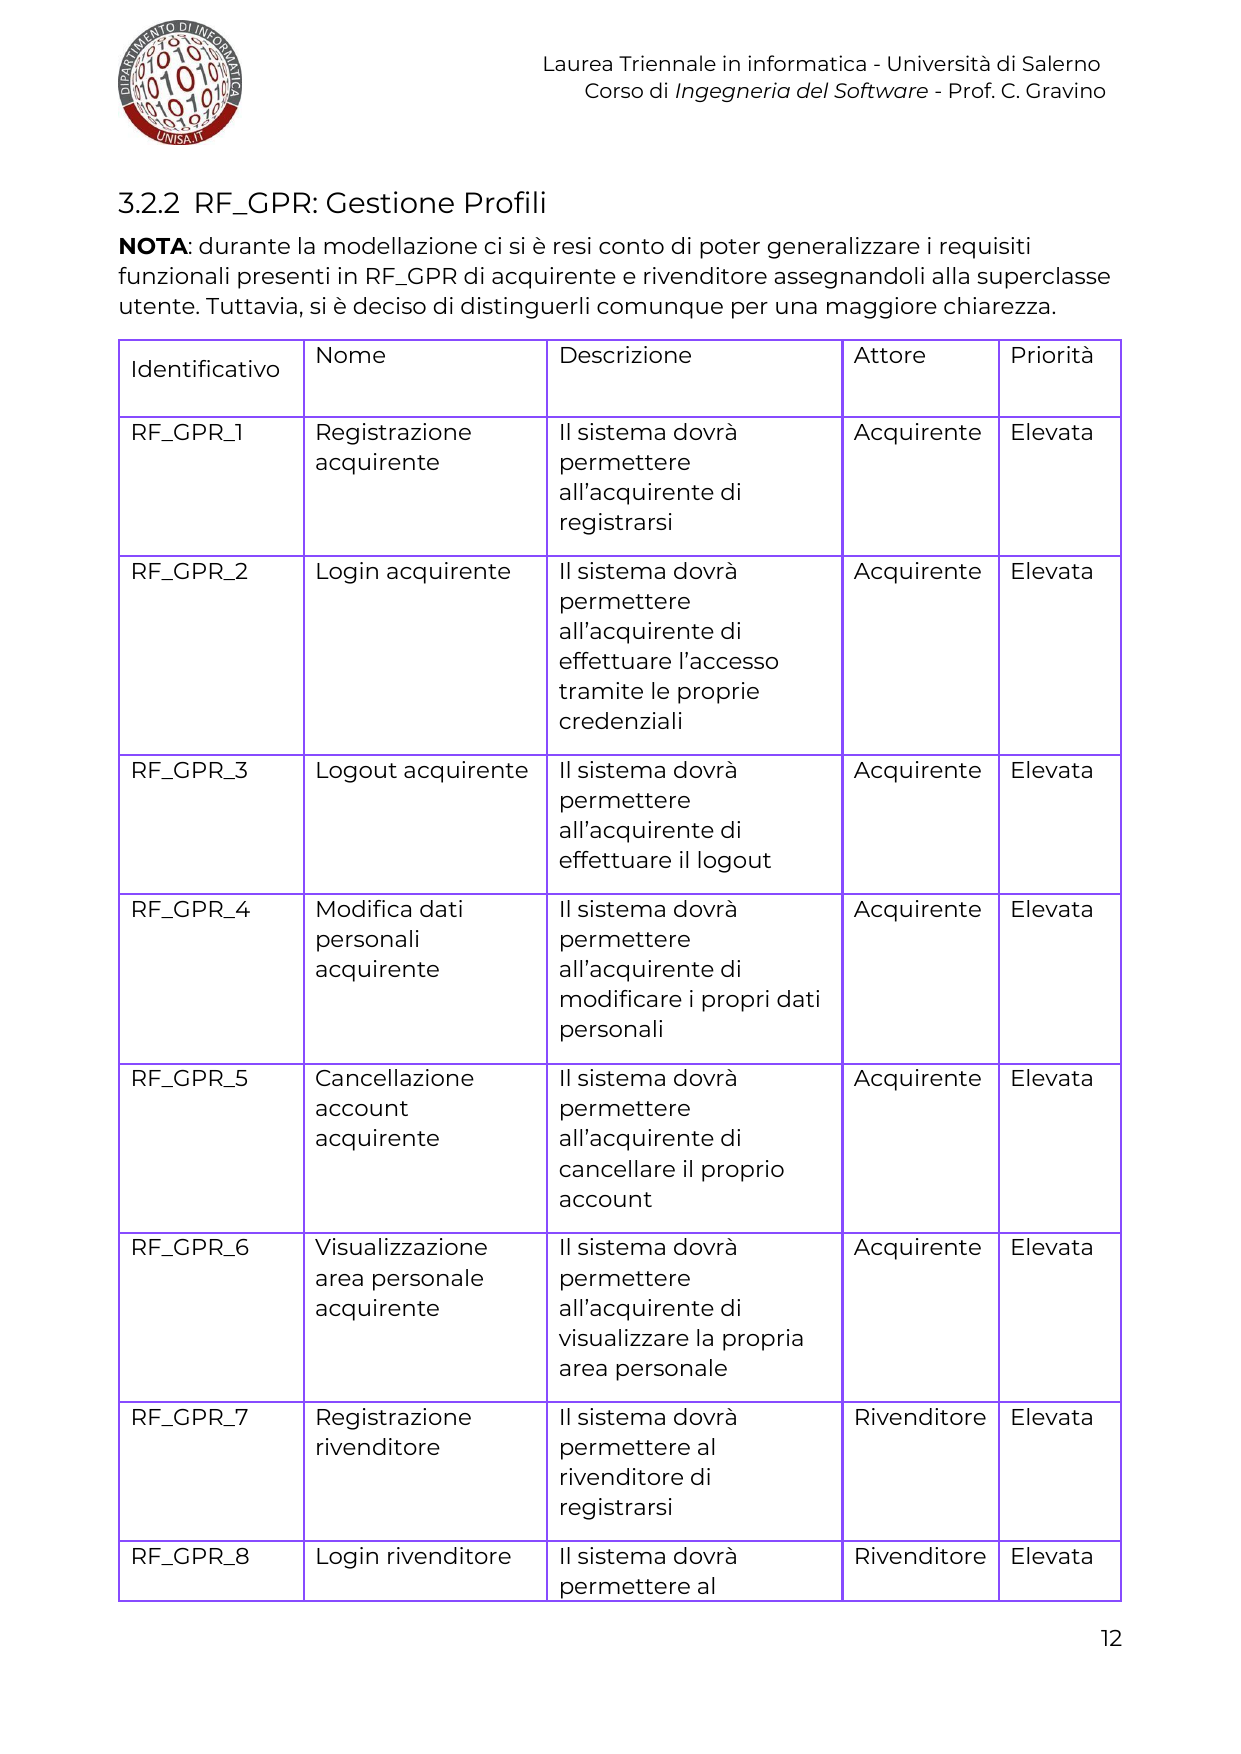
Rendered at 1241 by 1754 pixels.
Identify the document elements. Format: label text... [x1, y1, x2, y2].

picture [118, 20, 242, 145]
table_header Priorità [1000, 341, 1120, 416]
subtitle RF_GPR: Gestione Profili [118, 185, 1122, 221]
table_cell Il sistema dovrà permettere all’acquirente di registrarsi [548, 418, 841, 555]
table_cell Acquirente [844, 557, 998, 754]
table_cell Cancellazione account acquirente [305, 1065, 546, 1232]
table_cell Il sistema dovrà permettere all’acquirente di cancellare il proprio account [548, 1065, 841, 1232]
table_cell Elevata [1000, 557, 1120, 754]
table_cell Il sistema dovrà permettere al rivenditore di effettuare l’accesso tramite le proprie credenziali [548, 1542, 841, 1600]
table_cell Rivenditore [844, 1403, 998, 1540]
table_cell RF_GPR_3 [120, 756, 303, 893]
table_cell RF_GPR_5 [120, 1065, 303, 1232]
table_cell RF_GPR_7 [120, 1403, 303, 1540]
table_cell Modifica dati personali acquirente [305, 895, 546, 1062]
table_cell Registrazione rivenditore [305, 1403, 546, 1540]
table_cell Il sistema dovrà permettere all’acquirente di effettuare l’accesso tramite le proprie credenziali [548, 557, 841, 754]
table_cell Acquirente [844, 895, 998, 1062]
table_cell Elevata [1000, 1065, 1120, 1232]
table_cell Acquirente [844, 1234, 998, 1401]
table_cell Login rivenditore [305, 1542, 546, 1600]
text NOTA: durante la modellazione ci si è resi conto di poter generalizzare i requisiti funzionali presenti in RF_GPR di acquirente e rivenditore assegnandoli alla superclasse utente. Tuttavia, si è deciso di distinguerli comunque per una maggiore chiarezza. [118, 232, 1122, 320]
table_cell Elevata [1000, 1542, 1120, 1600]
table_cell RF_GPR_6 [120, 1234, 303, 1401]
table_cell RF_GPR_2 [120, 557, 303, 754]
table_cell Elevata [1000, 1403, 1120, 1540]
table_cell Rivenditore [844, 1542, 998, 1600]
table_cell Acquirente [844, 418, 998, 555]
table_cell Login acquirente [305, 557, 546, 754]
table_cell Elevata [1000, 756, 1120, 893]
table_cell Il sistema dovrà permettere all’acquirente di modificare i propri dati personali [548, 895, 841, 1062]
table_cell Acquirente [844, 756, 998, 893]
table_cell Elevata [1000, 895, 1120, 1062]
table_cell Acquirente [844, 1065, 998, 1232]
table_cell Visualizzazione area personale acquirente [305, 1234, 546, 1401]
table_cell Il sistema dovrà permettere all’acquirente di effettuare il logout [548, 756, 841, 893]
table_cell Elevata [1000, 418, 1120, 555]
table_cell Logout acquirente [305, 756, 546, 893]
table_cell RF_GPR_8 [120, 1542, 303, 1600]
table_cell Il sistema dovrà permettere al rivenditore di registrarsi [548, 1403, 841, 1540]
table_cell Il sistema dovrà permettere all’acquirente di visualizzare la propria area personale [548, 1234, 841, 1401]
table_cell Elevata [1000, 1234, 1120, 1401]
table_header Descrizione [548, 341, 841, 416]
table_cell RF_GPR_1 [120, 418, 303, 555]
table_cell RF_GPR_4 [120, 895, 303, 1062]
table_cell Registrazione acquirente [305, 418, 546, 555]
table_header Identificativo [120, 341, 303, 416]
table_header Attore [844, 341, 998, 416]
table_header Nome [305, 341, 546, 416]
